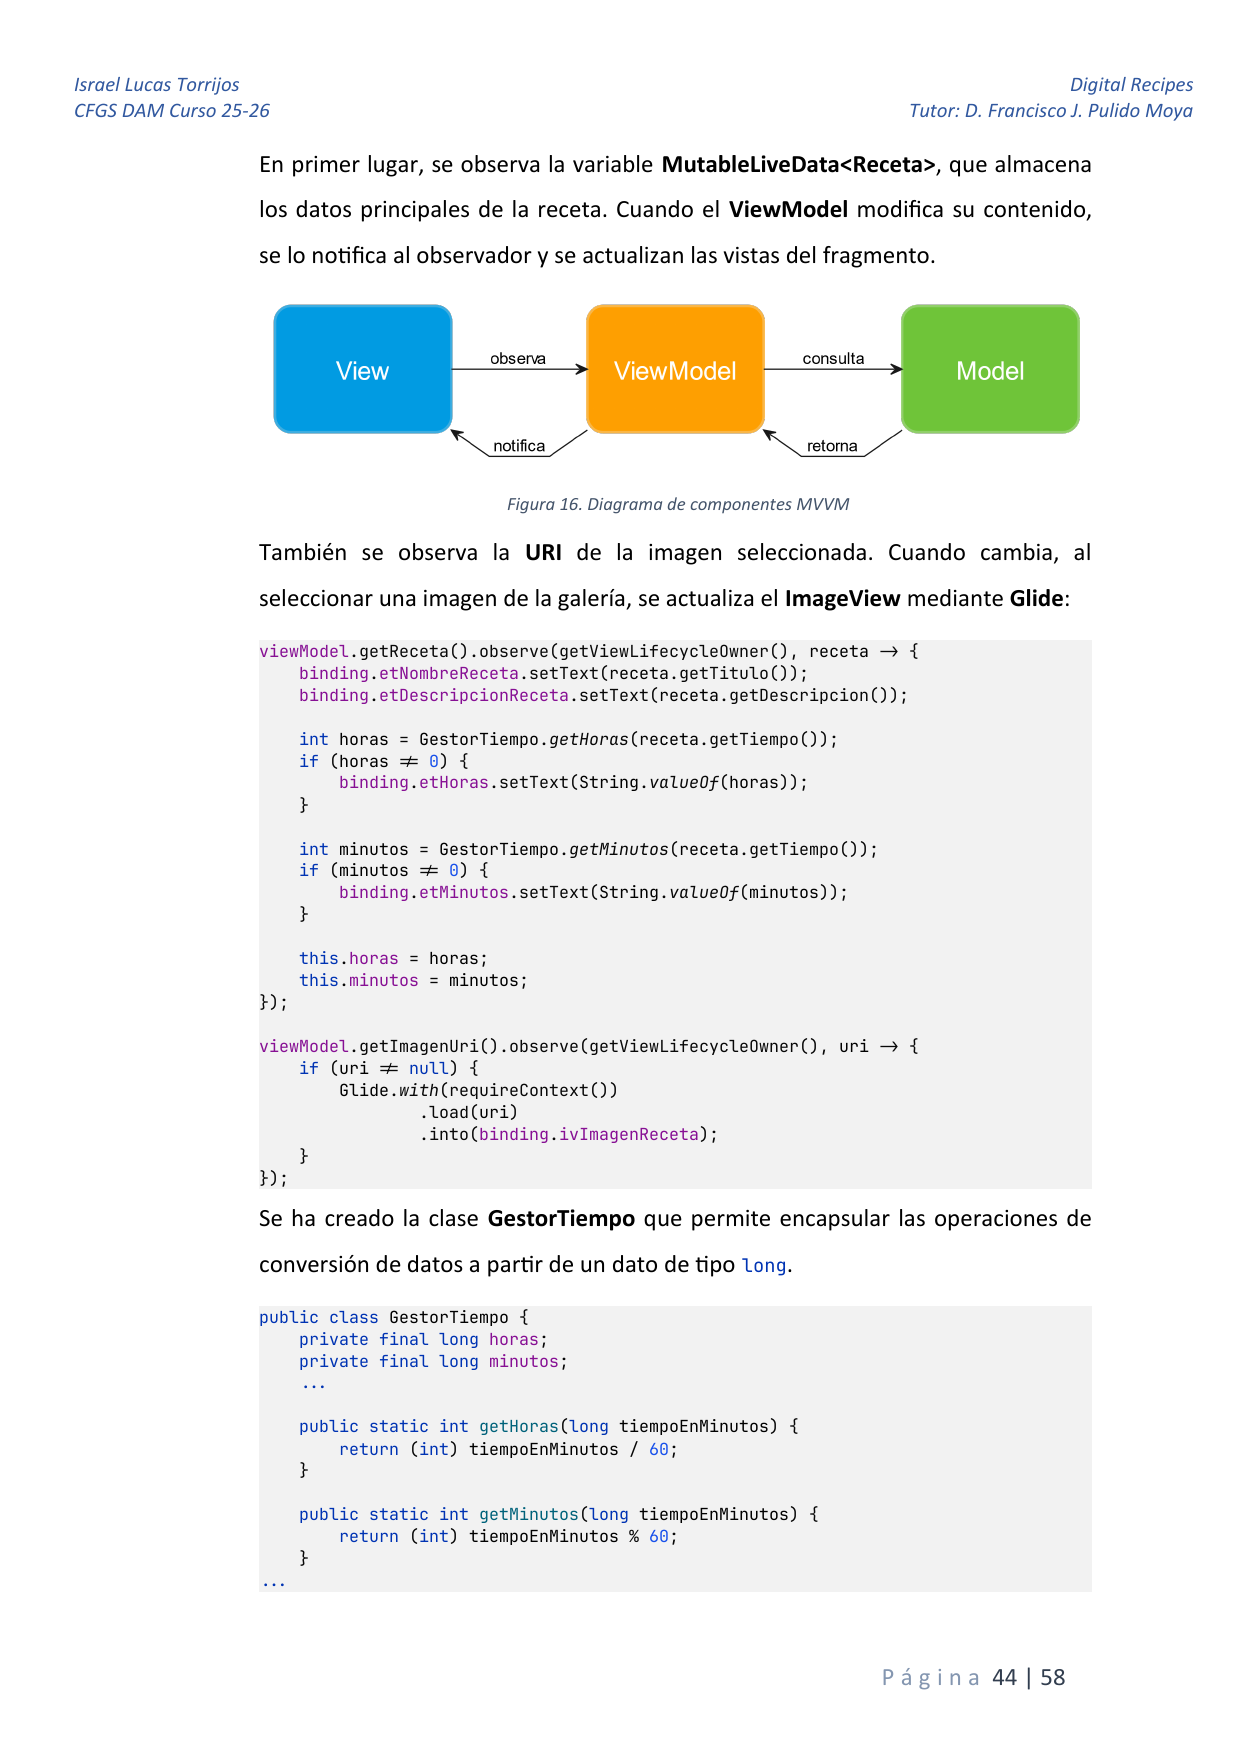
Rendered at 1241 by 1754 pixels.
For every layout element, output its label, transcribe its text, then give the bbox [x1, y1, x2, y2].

picture [266, 297, 1085, 465]
text Figura 16. Diagrama de componentes MVVM [266, 492, 1092, 515]
text También se observa la URI de la imagen seleccionada. Cuando cambia, al seleccionar una imagen de la galería, se actualiza el ImageView mediante Glide: [259, 536, 1092, 612]
text public class GestorTiempo { private final long horas; private final long minutos; ... public static int getHoras(long tiempoEnMinutos) { return (int) tiempoEnMinutos / 60; } public static int getMinutos(long tiempoEnMinutos) { return (int) tiempoEnMinutos % 60; } ... [259, 1306, 1092, 1592]
text Se ha creado la clase GestorTiempo que permite encapsular las operaciones de conversión de datos a partir de un dato de tipo long. [259, 1202, 1092, 1278]
picture [514, 1508, 518, 1520]
text viewModel.getReceta().observe(getViewLifecycleOwner(), receta -> { binding.etNombreReceta.setText(receta.getTitulo()); binding.etDescripcionReceta.setText(receta.getDescripcion()); int horas = GestorTiempo.getHoras(receta.getTiempo()); if (horas != 0) { binding.etHoras.setText(String.valueOf(horas)); } int minutos = GestorTiempo.getMinutos(receta.getTiempo()); if (minutos != 0) { binding.etMinutos.setText(String.valueOf(minutos)); } this.horas = horas; this.minutos = minutos; }); viewModel.getImagenUri().observe(getViewLifecycleOwner(), uri -> { if (uri != null) { Glide.with(requireContext()) .load(uri) .into(binding.ivImagenReceta); } }); [259, 640, 1092, 1189]
text En primer lugar, se observa la variable MutableLiveData<Receta>, que almacena los datos principales de la receta. Cuando el ViewModel modifica su contenido, se lo notifica al observador y se actualizan las vistas del fragmento. [259, 148, 1092, 270]
